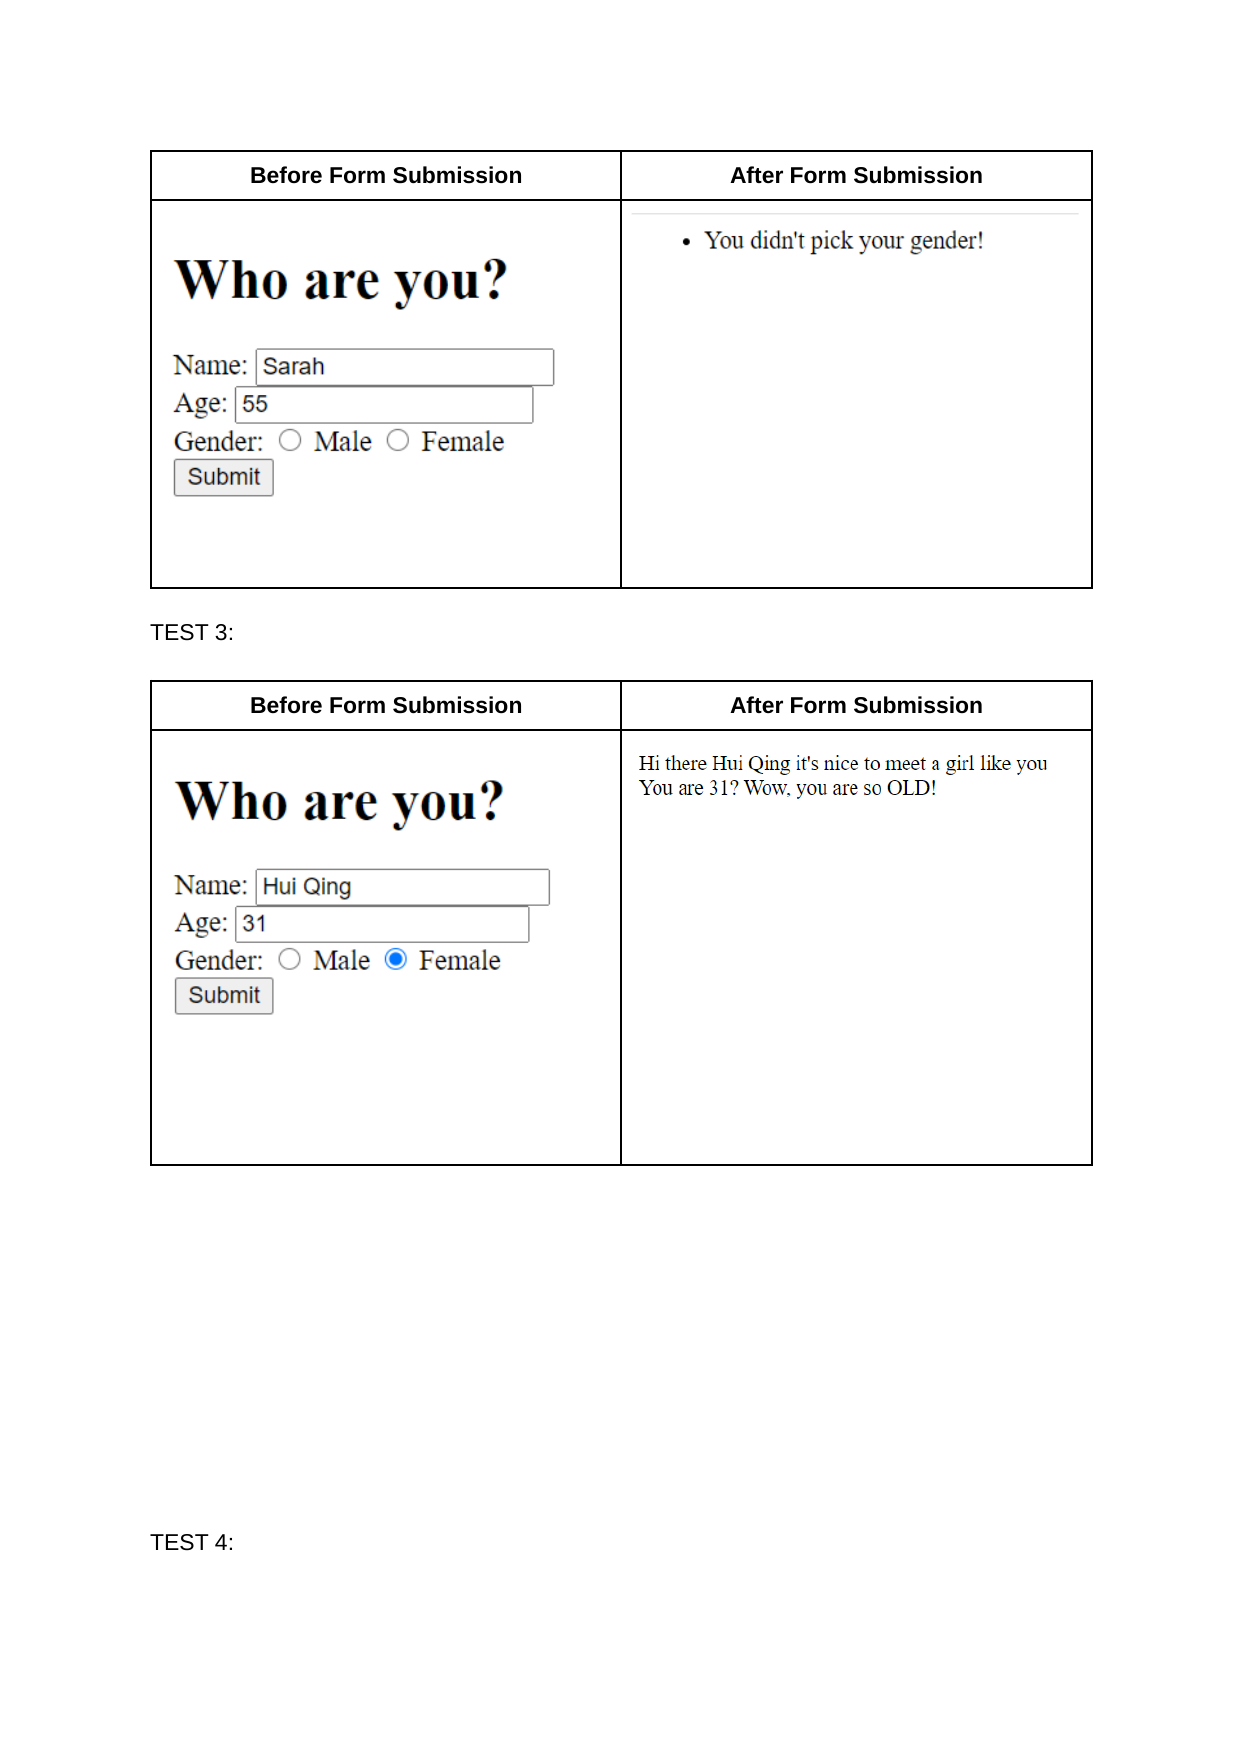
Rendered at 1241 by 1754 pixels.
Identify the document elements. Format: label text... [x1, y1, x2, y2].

table_header Before Form Submission [152, 682, 620, 729]
table_cell [622, 731, 1091, 1164]
table_cell [152, 731, 620, 1164]
text TEST 4: [150, 1529, 1090, 1555]
table_header Before Form Submission [152, 152, 620, 199]
table_header After Form Submission [622, 682, 1091, 729]
picture [631, 211, 1079, 406]
picture [631, 741, 1073, 933]
table_cell [622, 201, 1091, 587]
picture [161, 741, 609, 1154]
table_cell [152, 201, 620, 587]
text TEST 3: [150, 619, 1090, 645]
table_header After Form Submission [622, 152, 1091, 199]
picture [161, 211, 609, 577]
